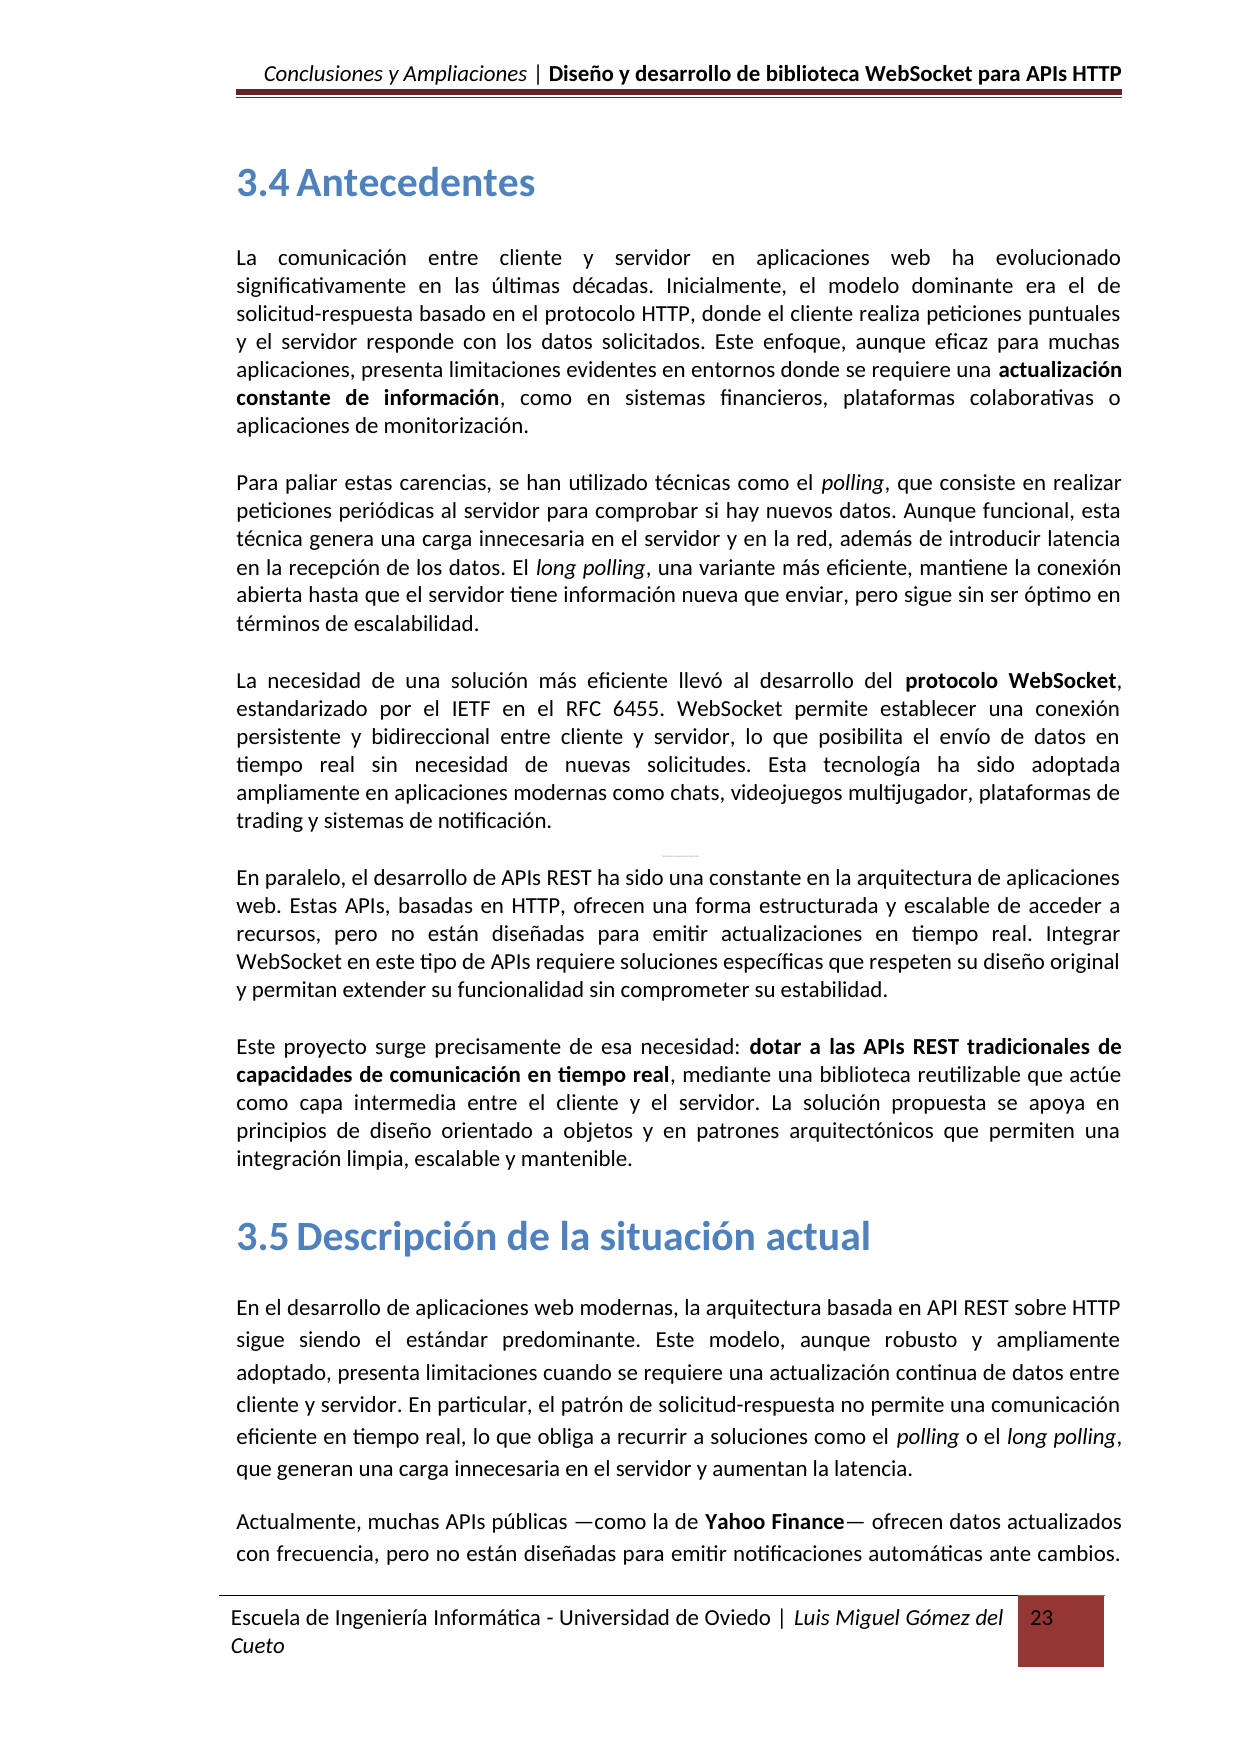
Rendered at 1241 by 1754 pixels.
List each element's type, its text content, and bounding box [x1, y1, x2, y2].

subtitle Antecedentes [236, 156, 1122, 206]
text En el desarrollo de aplicaciones web modernas, la arquitectura basada en API REST sobre HTTP sigue siendo el estándar predominante. Este modelo, aunque robusto y ampliamente adoptado, presenta limitaciones cuando se requiere una actualización continua de datos entre cliente y servidor. En particular, el patrón de solicitud-respuesta no permite una comunicación eficiente en tiempo real, lo que obliga a recurrir a soluciones como el polling o el long polling, que generan una carga innecesaria en el servidor y aumentan la latencia. [236, 1293, 1122, 1482]
text La comunicación entre cliente y servidor en aplicaciones web ha evolucionado significativamente en las últimas décadas. Inicialmente, el modelo dominante era el de solicitud-respuesta basado en el protocolo HTTP, donde el cliente realiza peticiones puntuales y el servidor responde con los datos solicitados. Este enfoque, aunque eficaz para muchas aplicaciones, presenta limitaciones evidentes en entornos donde se requiere una actualización constante de información, como en sistemas financieros, plataformas colaborativas o aplicaciones de monitorización. [236, 243, 1122, 439]
text En paralelo, el desarrollo de APIs REST ha sido una constante en la arquitectura de aplicaciones web. Estas APIs, basadas en HTTP, ofrecen una forma estructurada y escalable de acceder a recursos, pero no están diseñadas para emitir actualizaciones en tiempo real. Integrar WebSocket en este tipo de APIs requiere soluciones específicas que respeten su diseño original y permitan extender su funcionalidad sin comprometer su estabilidad. [236, 863, 1122, 1003]
text Este proyecto surge precisamente de esa necesidad: dotar a las APIs REST tradicionales de capacidades de comunicación en tiempo real, mediante una biblioteca reutilizable que actúe como capa intermedia entre el cliente y el servidor. La solución propuesta se apoya en principios de diseño orientado a objetos y en patrones arquitectónicos que permiten una integración limpia, escalable y mantenible. [236, 1032, 1122, 1172]
subtitle Descripción de la situación actual [236, 1210, 1122, 1261]
text La necesidad de una solución más eficiente llevó al desarrollo del protocolo WebSocket, estandarizado por el IETF en el RFC 6455. WebSocket permite establecer una conexión persistente y bidireccional entre cliente y servidor, lo que posibilita el envío de datos en tiempo real sin necesidad de nuevas solicitudes. Esta tecnología ha sido adoptada ampliamente en aplicaciones modernas como chats, videojuegos multijugador, plataformas de trading y sistemas de notificación. [236, 666, 1122, 834]
text Para paliar estas carencias, se han utilizado técnicas como el polling, que consiste en realizar peticiones periódicas al servidor para comprobar si hay nuevos datos. Aunque funcional, esta técnica genera una carga innecesaria en el servidor y en la red, además de introducir latencia en la recepción de los datos. El long polling, una variante más eficiente, mantiene la conexión abierta hasta que el servidor tiene información nueva que enviar, pero sigue sin ser óptimo en términos de escalabilidad. [236, 468, 1122, 637]
